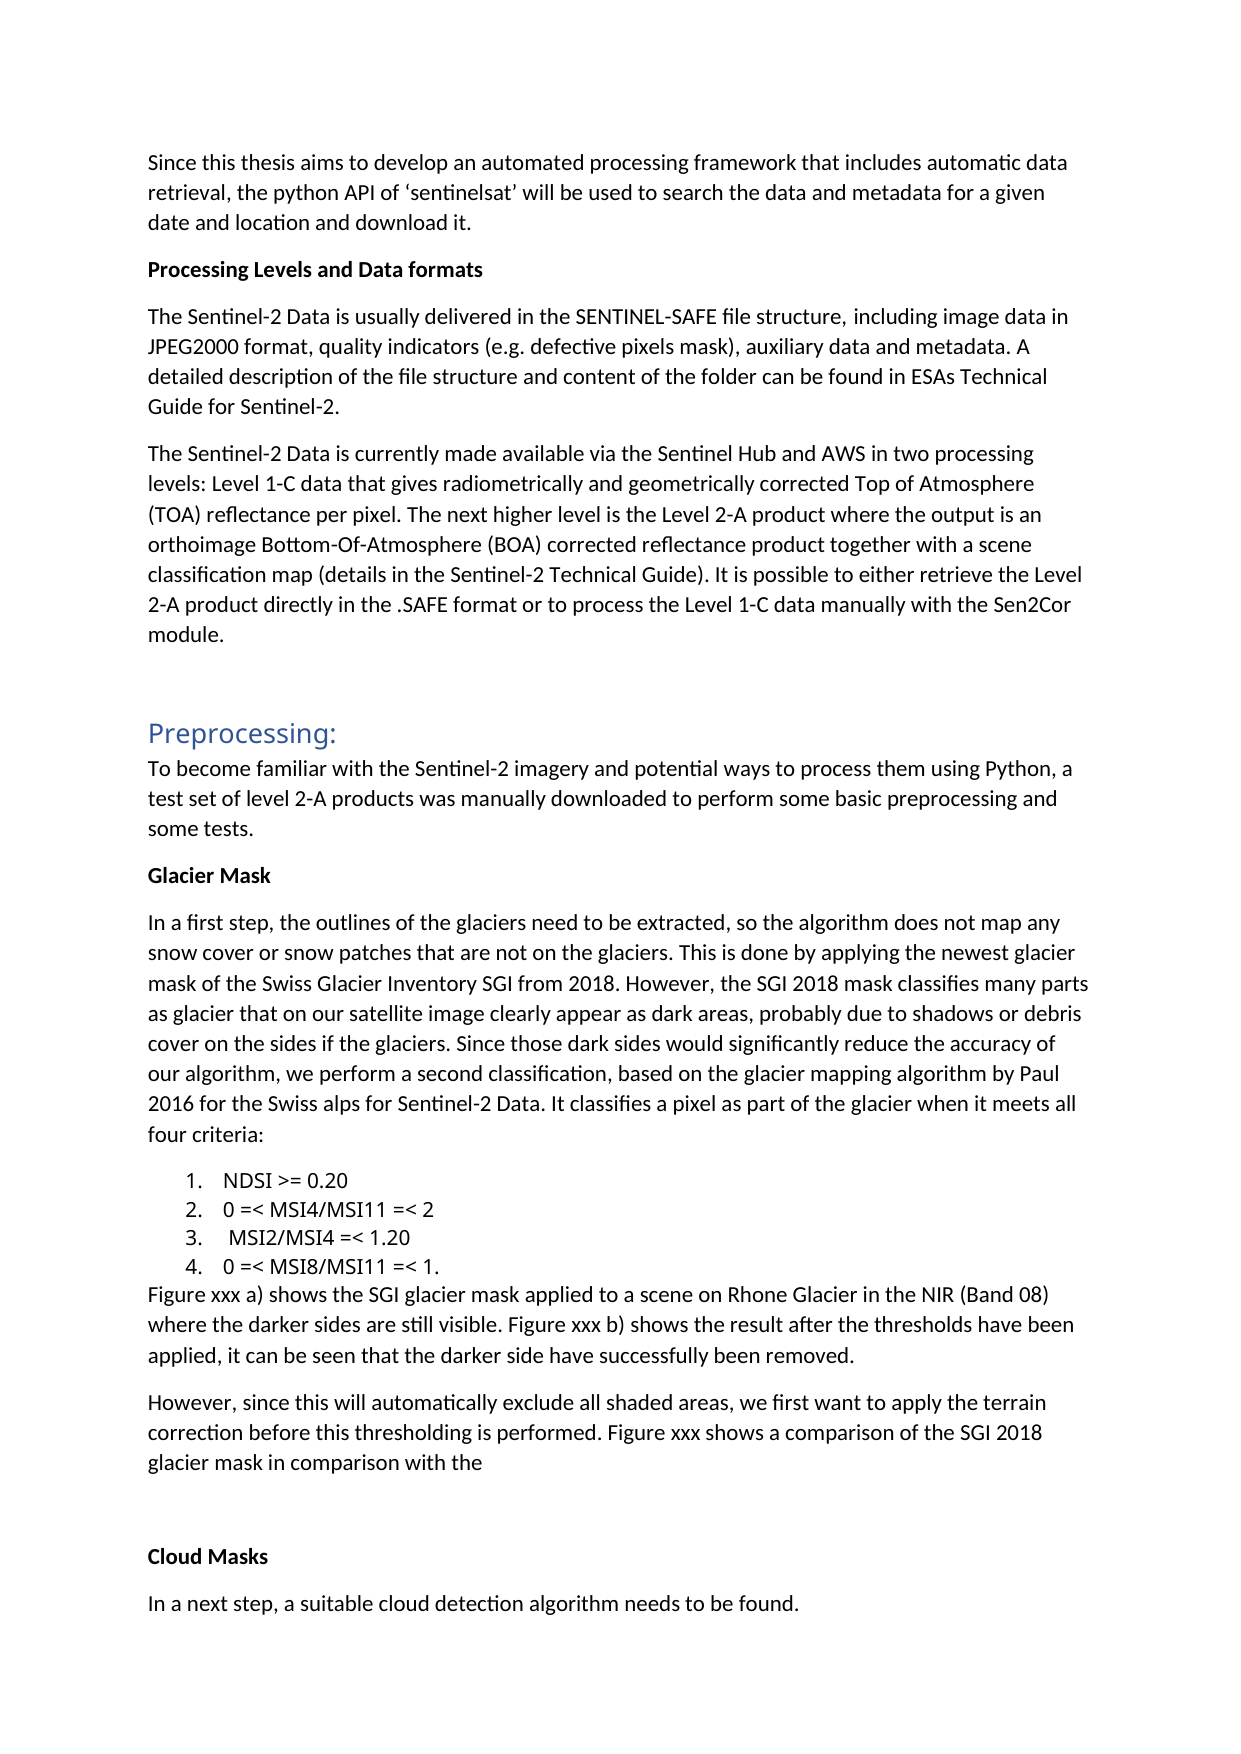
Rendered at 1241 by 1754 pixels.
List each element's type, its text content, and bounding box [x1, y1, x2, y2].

text The Sentinel-2 Data is currently made available via the Sentinel Hub and AWS in two processing levels: Level 1-C data that gives radiometrically and geometrically corrected Top of Atmosphere (TOA) reflectance per pixel. The next higher level is the Level 2-A product where the output is an orthoimage Bottom-Of-Atmosphere (BOA) corrected reflectance product together with a scene classification map (details in the Sentinel-2 Technical Guide). It is possible to either retrieve the Level 2-A product directly in the .SAFE format or to process the Level 1-C data manually with the Sen2Cor module. [148, 439, 1093, 648]
text Processing Levels and Data formats [148, 255, 1093, 283]
list MSI2/MSI4 =< 1.20 [185, 1223, 1093, 1252]
list 0 =< MSI8/MSI11 =< 1. [185, 1252, 1093, 1280]
text In a next step, a suitable cloud detection algorithm needs to be found. [148, 1589, 1093, 1617]
text However, since this will automatically exclude all shaded areas, we first want to apply the terrain correction before this thresholding is performed. Figure xxx shows a comparison of the SGI 2018 glacier mask in comparison with the [148, 1388, 1093, 1476]
text To become familiar with the Sentinel-2 imagery and potential ways to process them using Python, a test set of level 2-A products was manually downloaded to perform some basic preprocessing and some tests. [148, 754, 1093, 842]
text Glacier Mask [148, 861, 1093, 889]
text In a first step, the outlines of the glaciers need to be extracted, so the algorithm does not map any snow cover or snow patches that are not on the glaciers. This is done by applying the newest glacier mask of the Swiss Glacier Inventory SGI from 2018. However, the SGI 2018 mask classifies many parts as glacier that on our satellite image clearly appear as dark areas, probably due to shadows or debris cover on the sides if the glaciers. Since those dark sides would significantly reduce the accuracy of our algorithm, we perform a second classification, based on the glacier mapping algorithm by Paul 2016 for the Swiss alps for Sentinel-2 Data. It classifies a pixel as part of the glacier when it meets all four criteria: [148, 908, 1093, 1148]
text The Sentinel-2 Data is usually delivered in the SENTINEL-SAFE file structure, including image data in JPEG2000 format, quality indicators (e.g. defective pixels mask), auxiliary data and metadata. A detailed description of the file structure and content of the folder can be found in ESAs Technical Guide for Sentinel-2. [148, 302, 1093, 420]
text Cloud Masks [148, 1542, 1093, 1570]
list NDSI >= 0.20 [185, 1167, 1093, 1195]
text Figure xxx a) shows the SGI glacier mask applied to a scene on Rhone Glacier in the NIR (Band 08) where the darker sides are still visible. Figure xxx b) shows the result after the thresholds have been applied, it can be seen that the darker side have successfully been removed. [148, 1280, 1093, 1369]
subtitle Preprocessing: [148, 714, 1093, 751]
list 0 =< MSI4/MSI11 =< 2 [185, 1195, 1093, 1223]
text Since this thesis aims to develop an automated processing framework that includes automatic data retrieval, the python API of ‘sentinelsat’ will be used to search the data and metadata for a given date and location and download it. [148, 148, 1093, 236]
